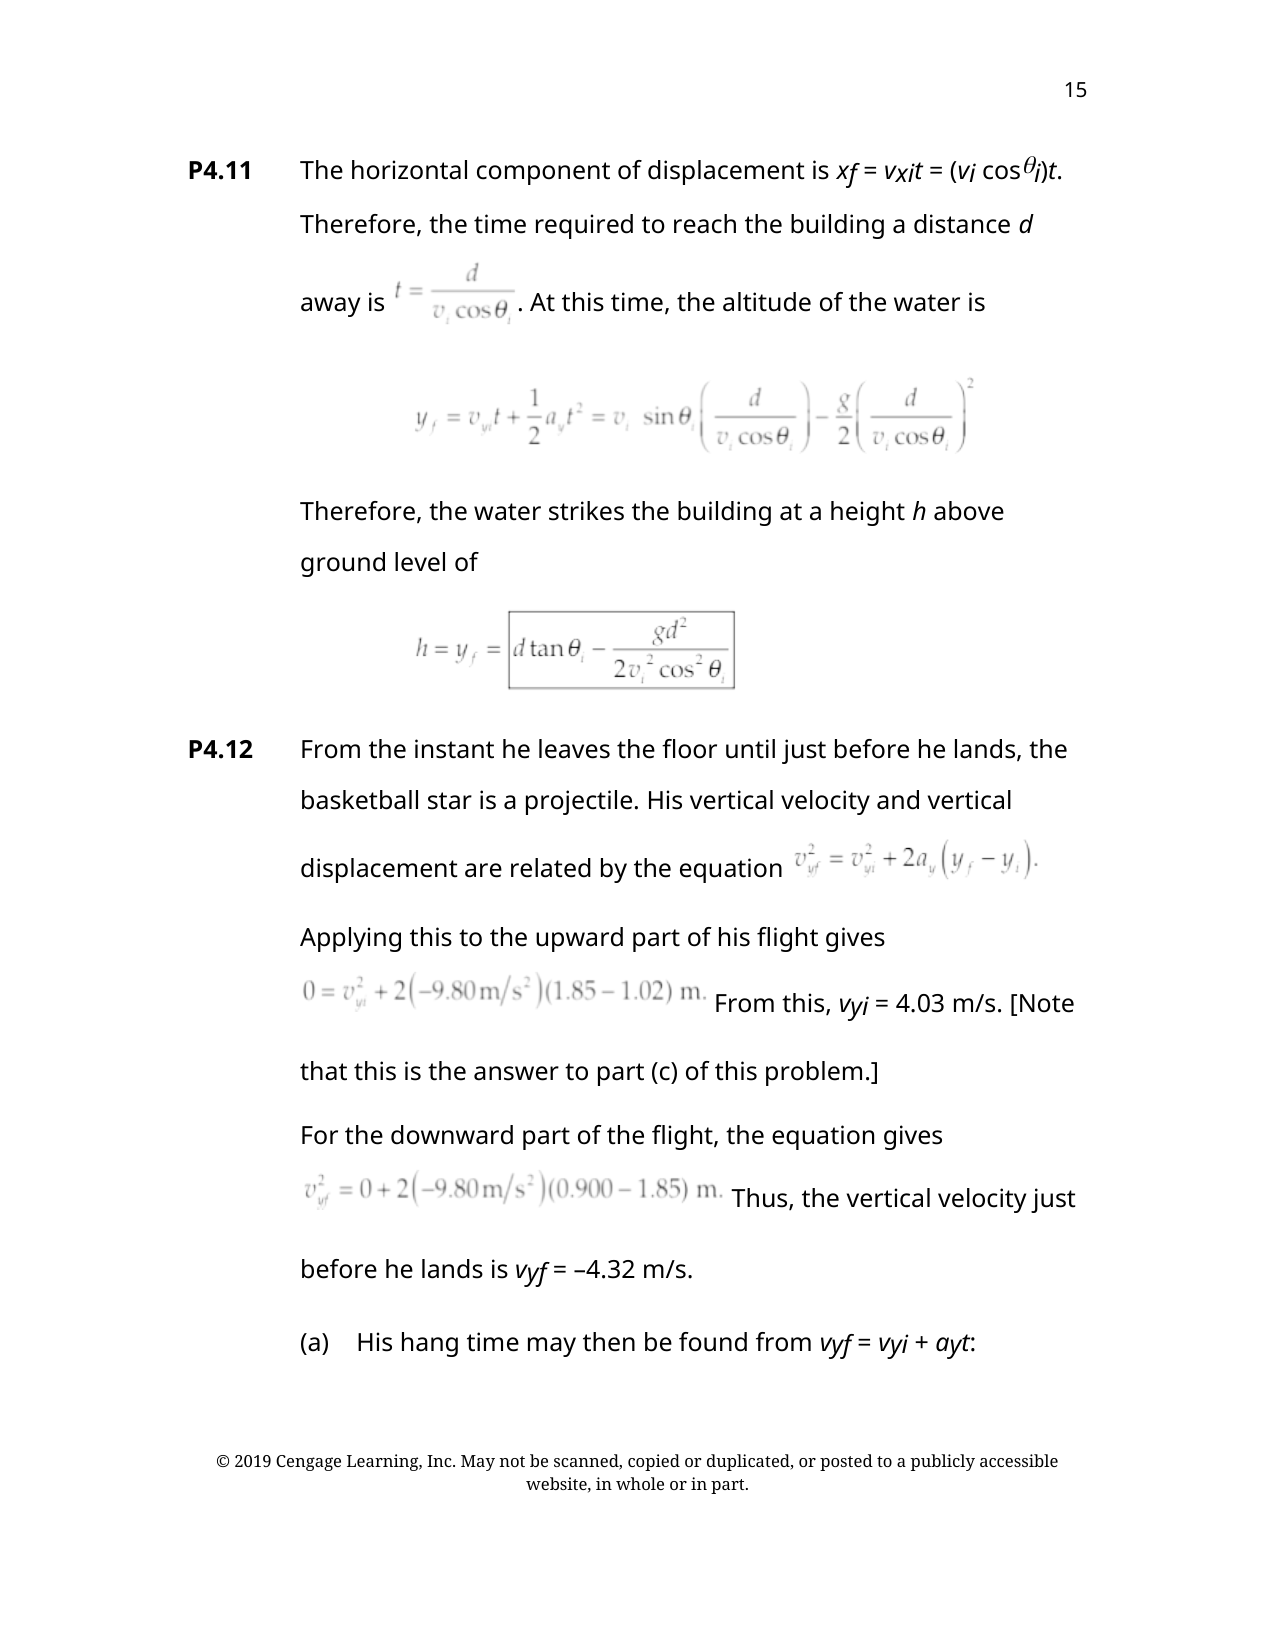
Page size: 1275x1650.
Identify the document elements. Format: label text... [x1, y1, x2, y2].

text P4.12 From the instant he leaves the floor until just before he lands, the basketball star is a projectile. His vertical velocity and vertical displacement are related by the equation Applying this to the upward part of his flight gives From this, vyi = 4.03 m/s. [Note that this is the answer to part (c) of this problem.] [187, 732, 1087, 1088]
text For the downward part of the flight, the equation gives Thus, the vertical velocity just before he lands is vyf = –4.32 m/s. [187, 1117, 1087, 1289]
text Therefore, the water strikes the building at a height h above ground level of [187, 493, 1087, 578]
text P4.11 The horizontal component of displacement is xf = vxit = (vi cosi)t. Therefore, the time required to reach the building a distance d away is . At this time, the altitude of the water is [187, 150, 1087, 346]
text (a) His hang time may then be found from vyf = vyi + ayt: [187, 1321, 1087, 1361]
